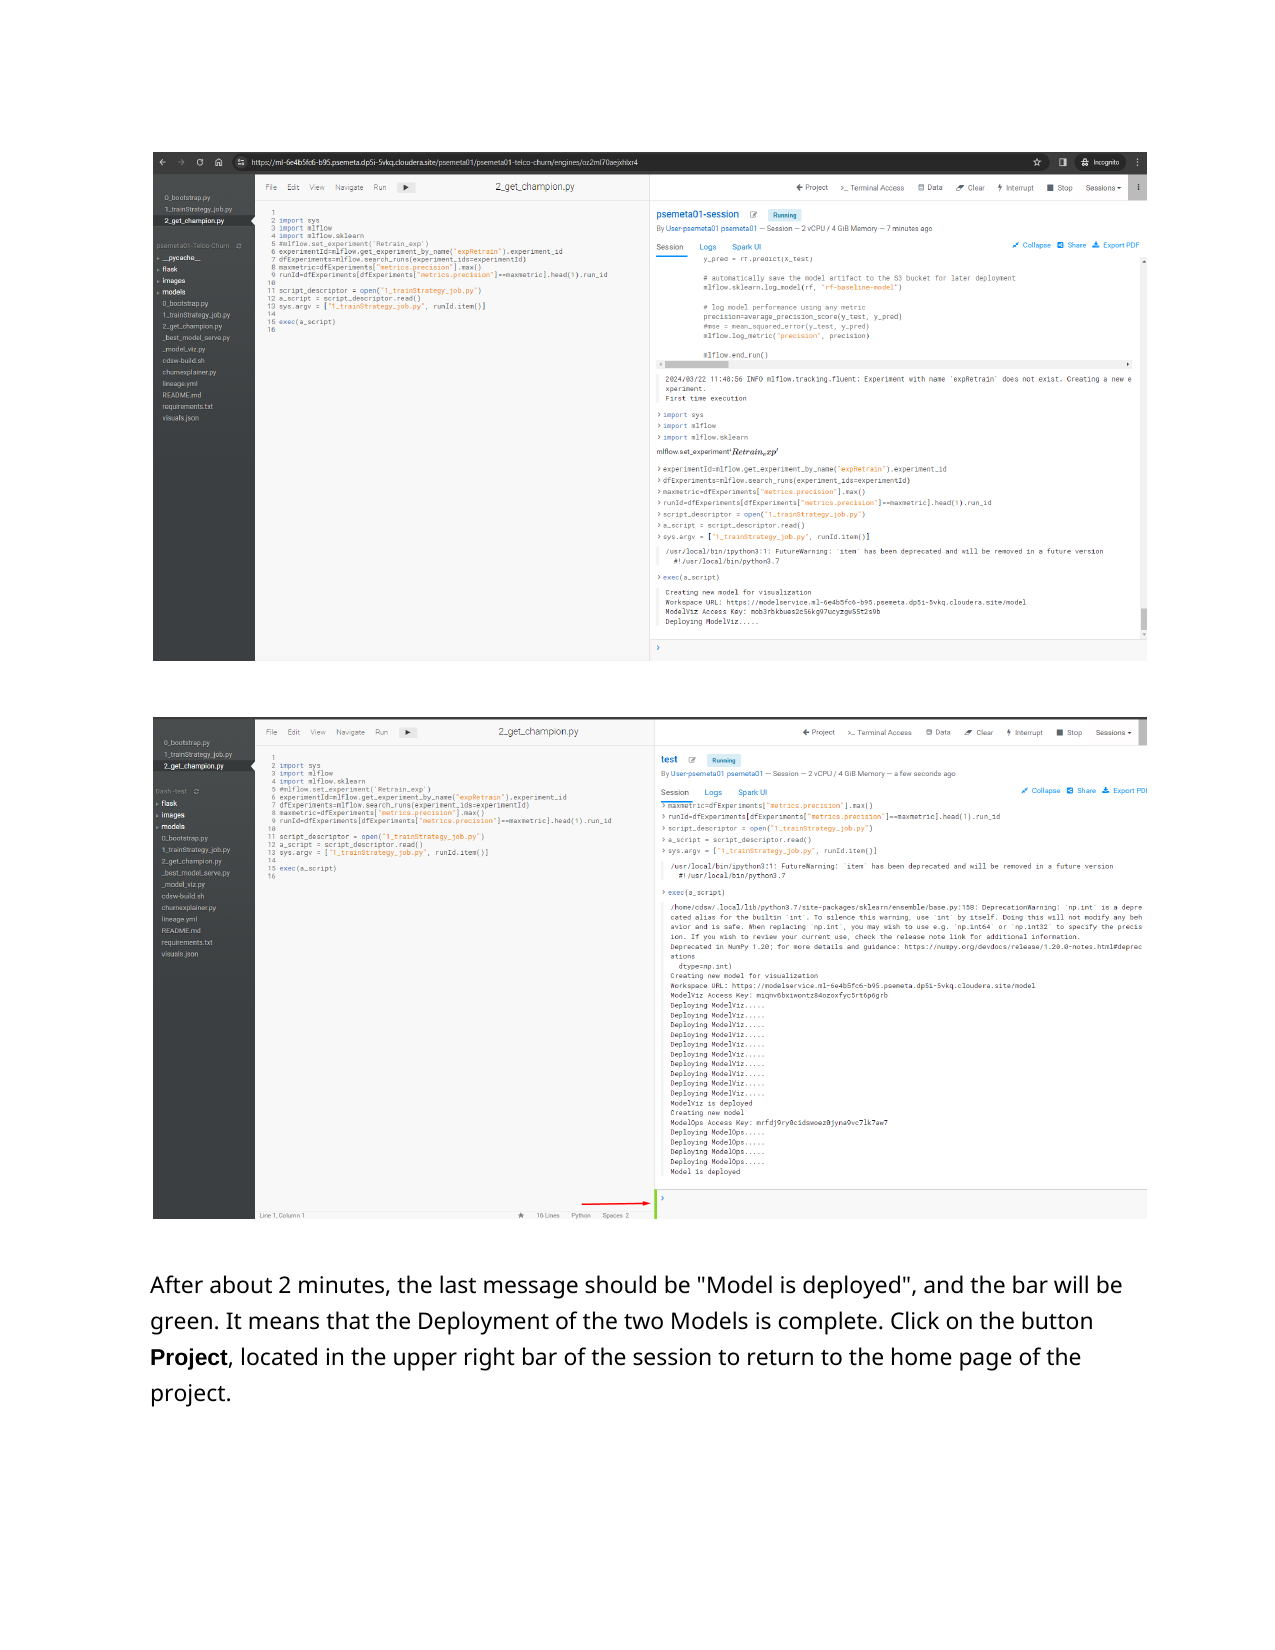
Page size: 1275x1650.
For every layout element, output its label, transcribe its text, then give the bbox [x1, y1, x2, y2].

picture [153, 717, 1147, 1219]
picture [153, 152, 1147, 661]
text After about 2 minutes, the last message should be "Model is deployed", and the bar will be green. It means that the Deployment of the two Models is complete. Click on the button Project, located in the upper right bar of the session to return to the home page of the project. [150, 1269, 1129, 1408]
